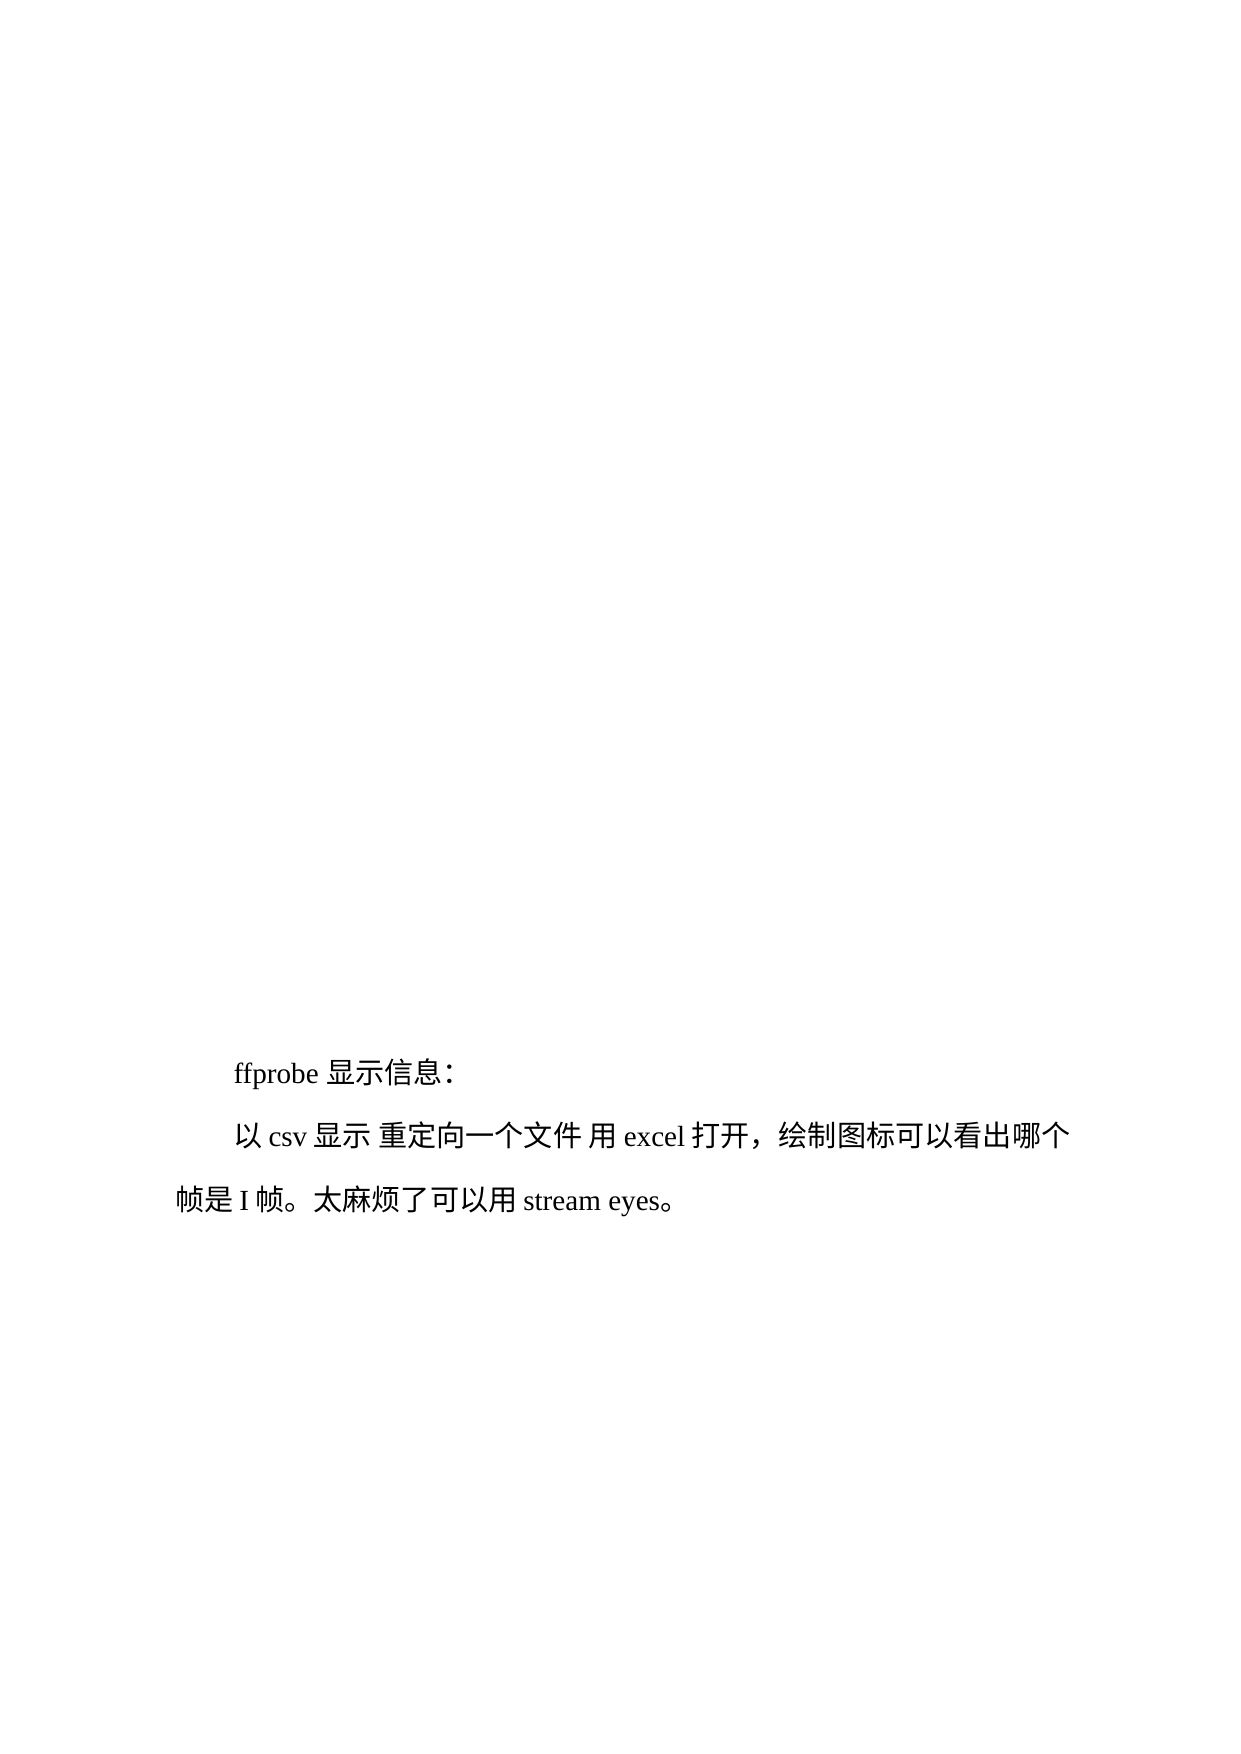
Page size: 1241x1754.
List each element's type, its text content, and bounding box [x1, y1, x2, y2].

text 以csv显示 重定向一个文件 用excel打开，绘制图标可以看出哪个帧是I帧。太麻烦了可以用stream eyes。 [175, 1113, 1076, 1218]
text ffprobe 显示信息： [175, 1049, 1076, 1092]
